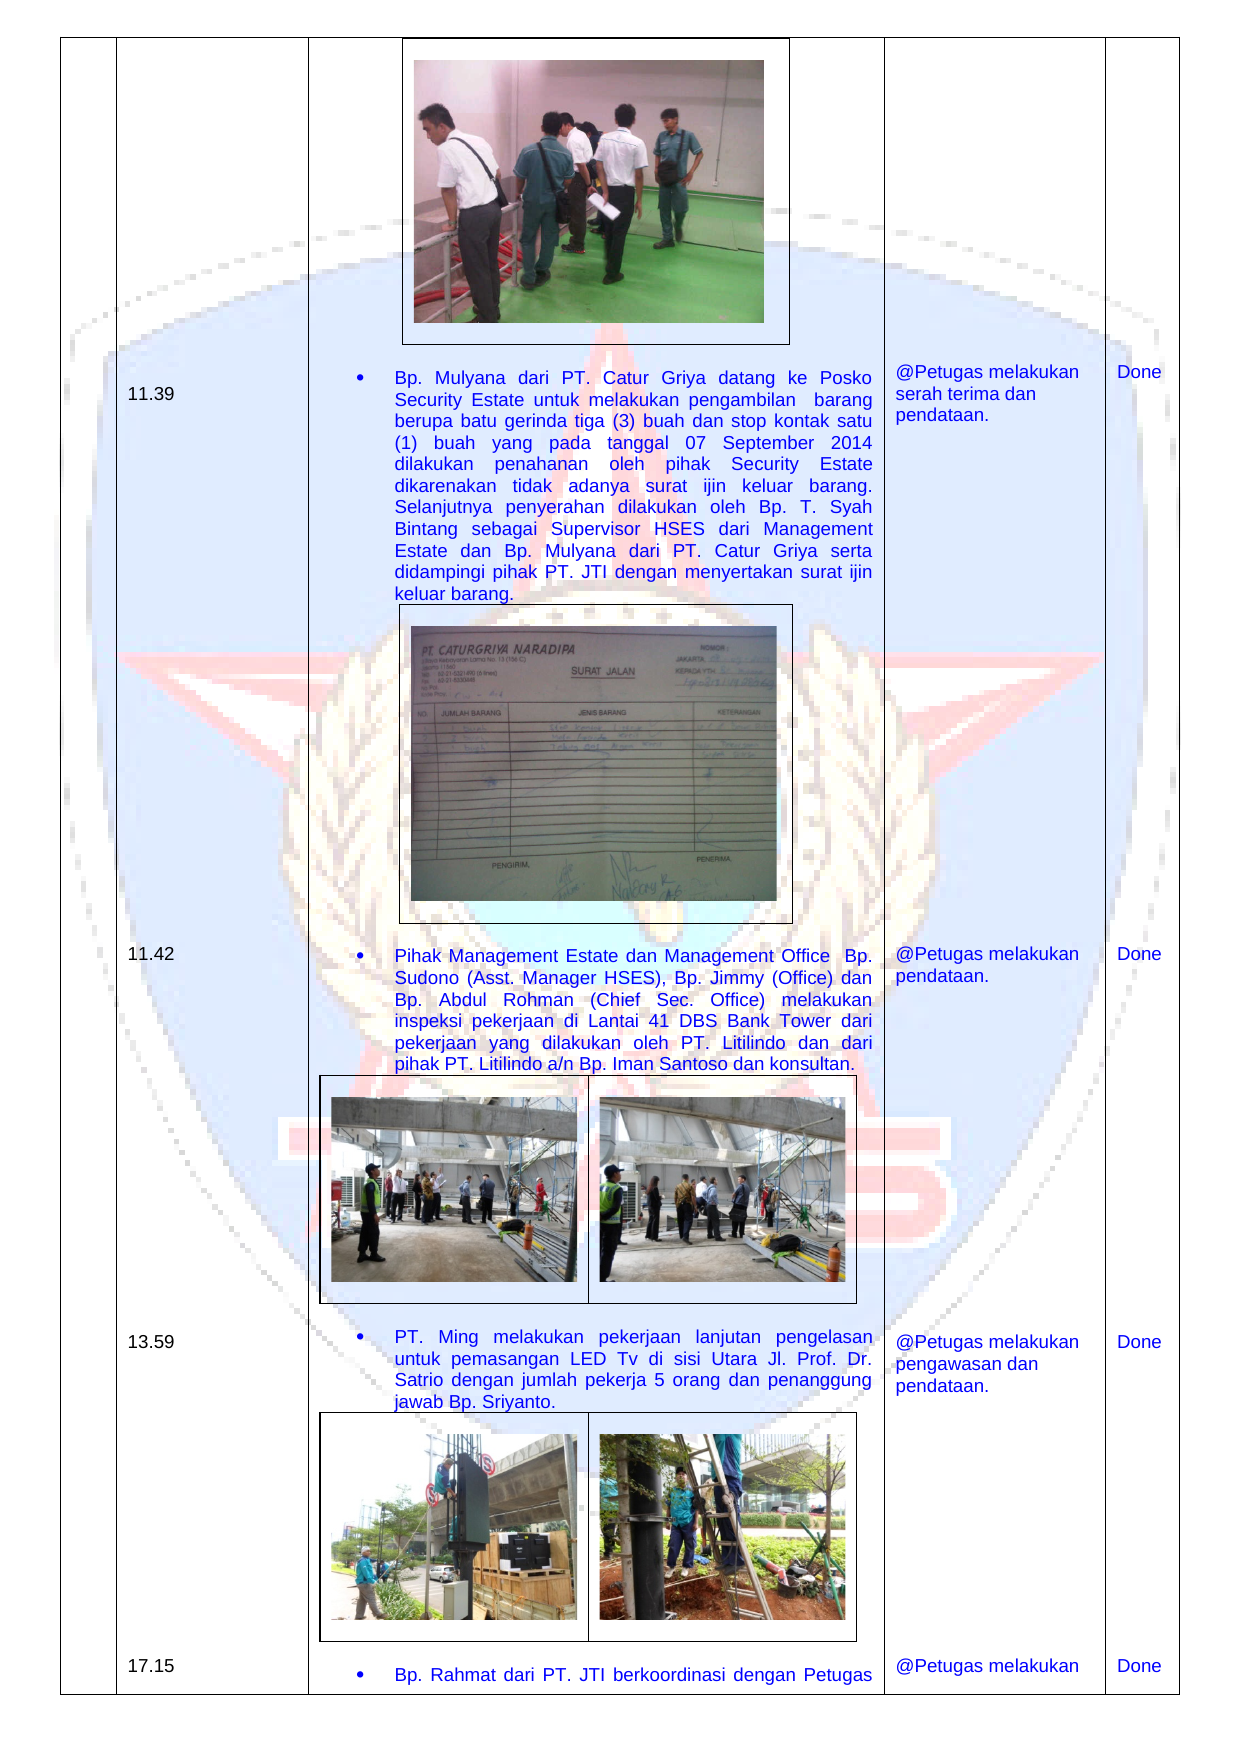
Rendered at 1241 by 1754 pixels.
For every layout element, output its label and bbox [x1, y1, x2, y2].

picture [331, 1097, 578, 1282]
table_cell [309, 38, 884, 1694]
table_cell [1106, 38, 1179, 1694]
table_cell [885, 38, 1105, 1694]
table_cell [117, 38, 308, 1694]
picture [411, 626, 777, 901]
picture [331, 1434, 578, 1620]
picture [599, 1097, 846, 1282]
table_cell [61, 38, 116, 1694]
picture [413, 60, 764, 323]
picture [599, 1434, 846, 1620]
